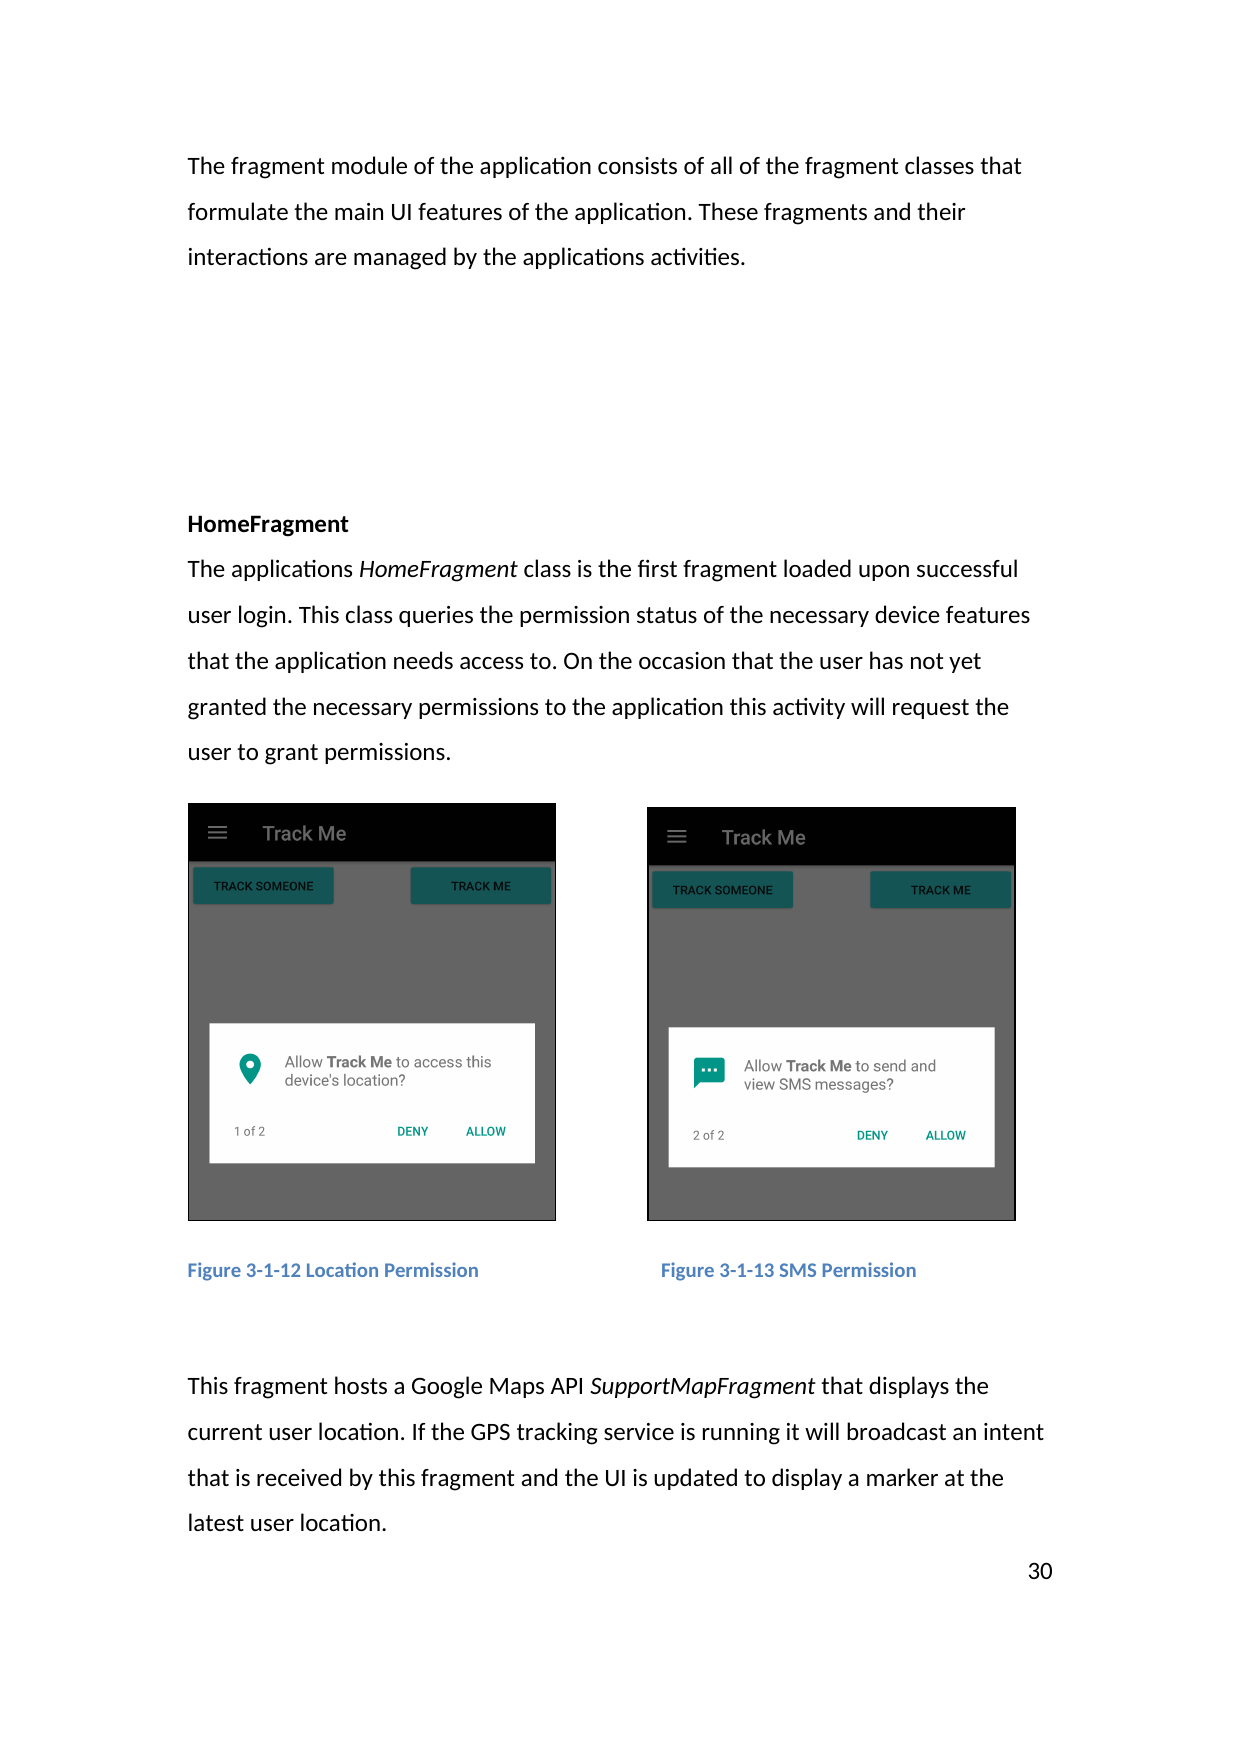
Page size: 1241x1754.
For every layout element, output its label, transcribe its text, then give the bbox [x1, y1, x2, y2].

text This fragment hosts a Google Maps API SupportMapFragment that displays the current user location. If the GPS tracking service is running it will broadcast an intent that is received by this fragment and the UI is updated to display a marker at the latest user location. [187, 1370, 1053, 1538]
picture [189, 805, 555, 1220]
subtitle HomeFragment [187, 508, 1053, 538]
text Figure 3-1-12 Location Permission Figure 3-1-13 SMS Permission [187, 1257, 1053, 1283]
text The fragment module of the application consists of all of the fragment classes that formulate the main UI features of the application. These fragments and their interactions are managed by the applications activities. [187, 150, 1053, 272]
picture [649, 809, 1014, 1220]
text The applications HomeFragment class is the first fragment loaded upon successful user login. This class queries the permission status of the necessary device features that the application needs access to. On the occasion that the user has not yet granted the necessary permissions to the application this activity will request the user to grant permissions. [187, 553, 1053, 767]
